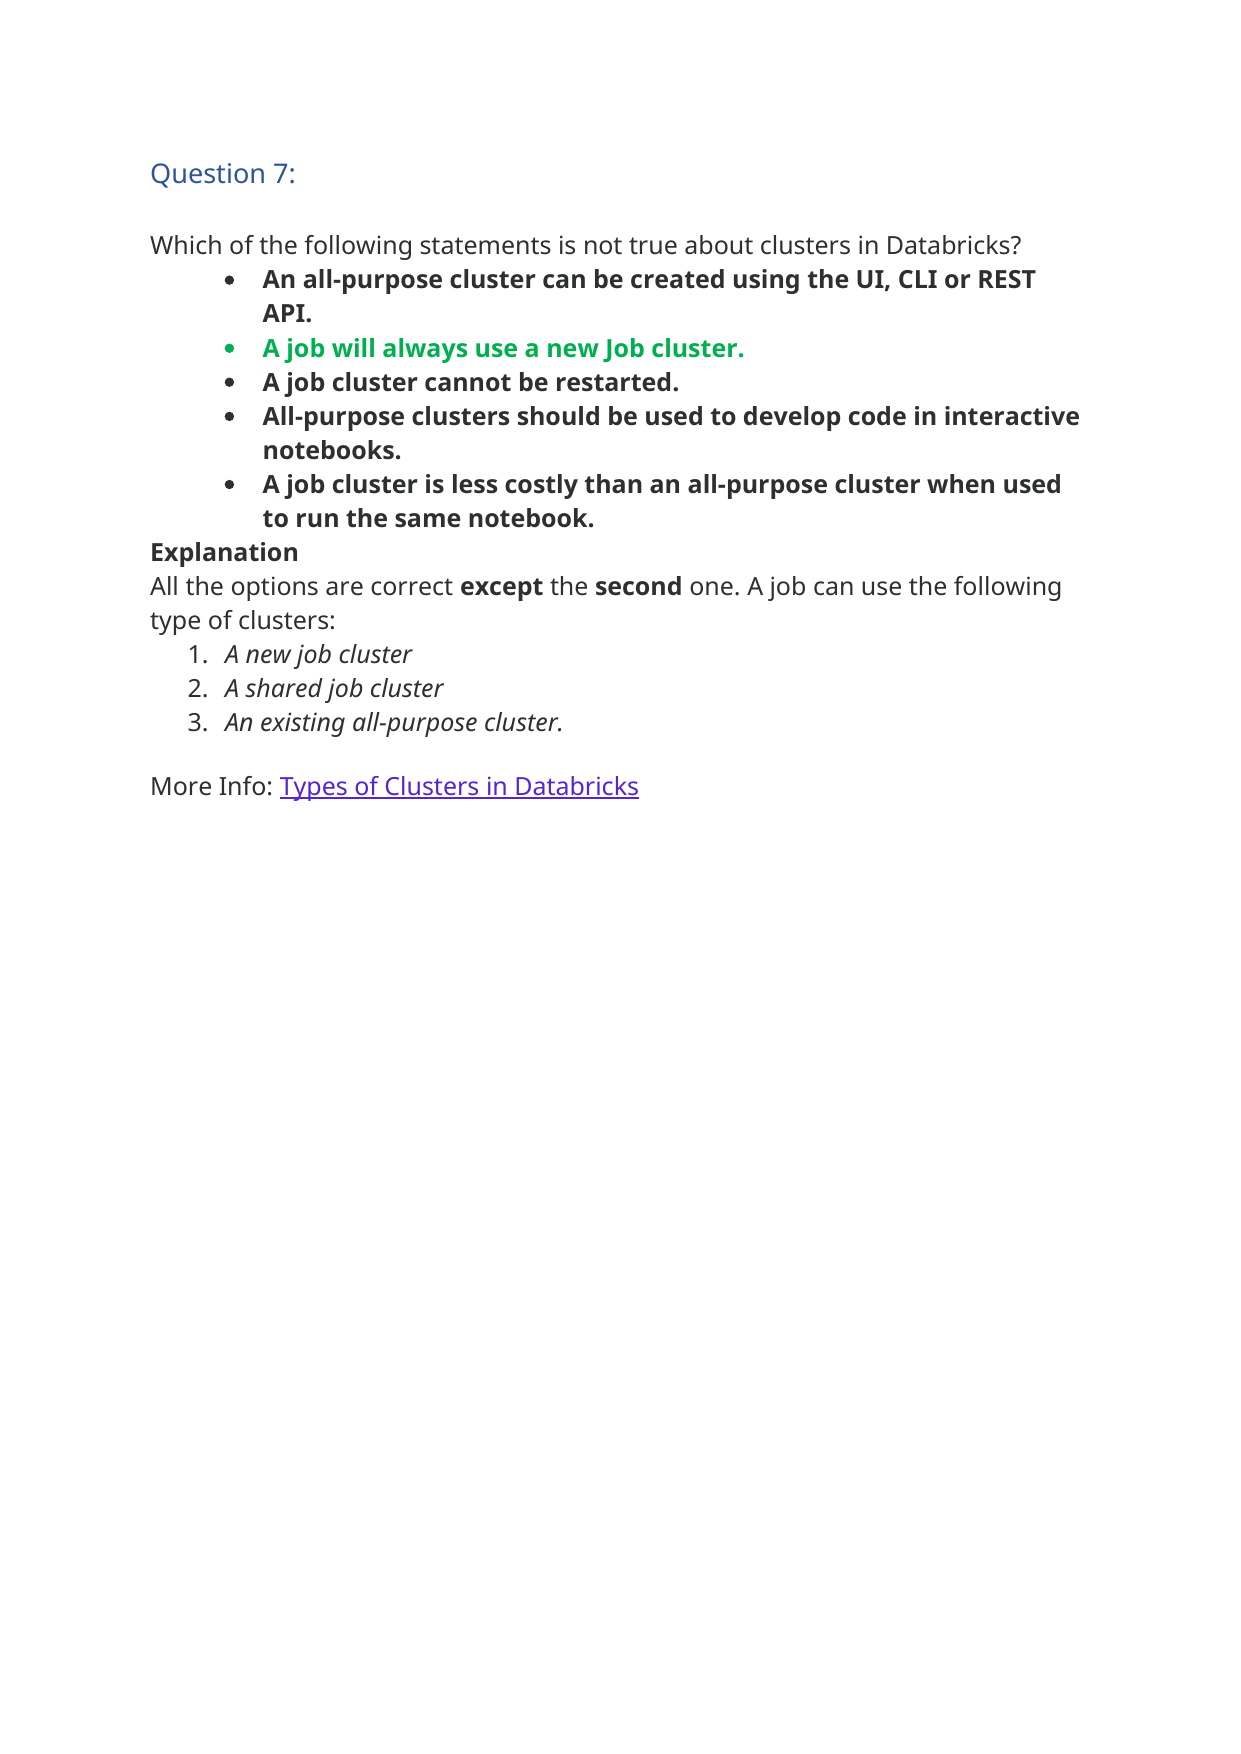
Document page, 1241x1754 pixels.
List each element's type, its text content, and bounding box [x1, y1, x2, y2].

subtitle Question 7: [150, 154, 1090, 191]
text Explanation [150, 534, 1090, 569]
list All-purpose clusters should be used to develop code in interactive notebooks. [225, 398, 1090, 466]
list A job cluster cannot be restarted. [225, 364, 1090, 398]
list A new job cluster [187, 637, 1090, 671]
list An existing all-purpose cluster. [187, 705, 1090, 739]
list A job cluster is less costly than an all-purpose cluster when used to run the same notebook. [225, 466, 1090, 534]
text All the options are correct except the second one. A job can use the following type of clusters: [150, 569, 1090, 637]
text Which of the following statements is not true about clusters in Databricks? [150, 228, 1090, 262]
list A job will always use a new Job cluster. [225, 330, 1090, 364]
list A shared job cluster [187, 671, 1090, 705]
list An all-purpose cluster can be created using the UI, CLI or REST API. [225, 262, 1090, 330]
text More Info: Types of Clusters in Databricks [150, 768, 1090, 802]
